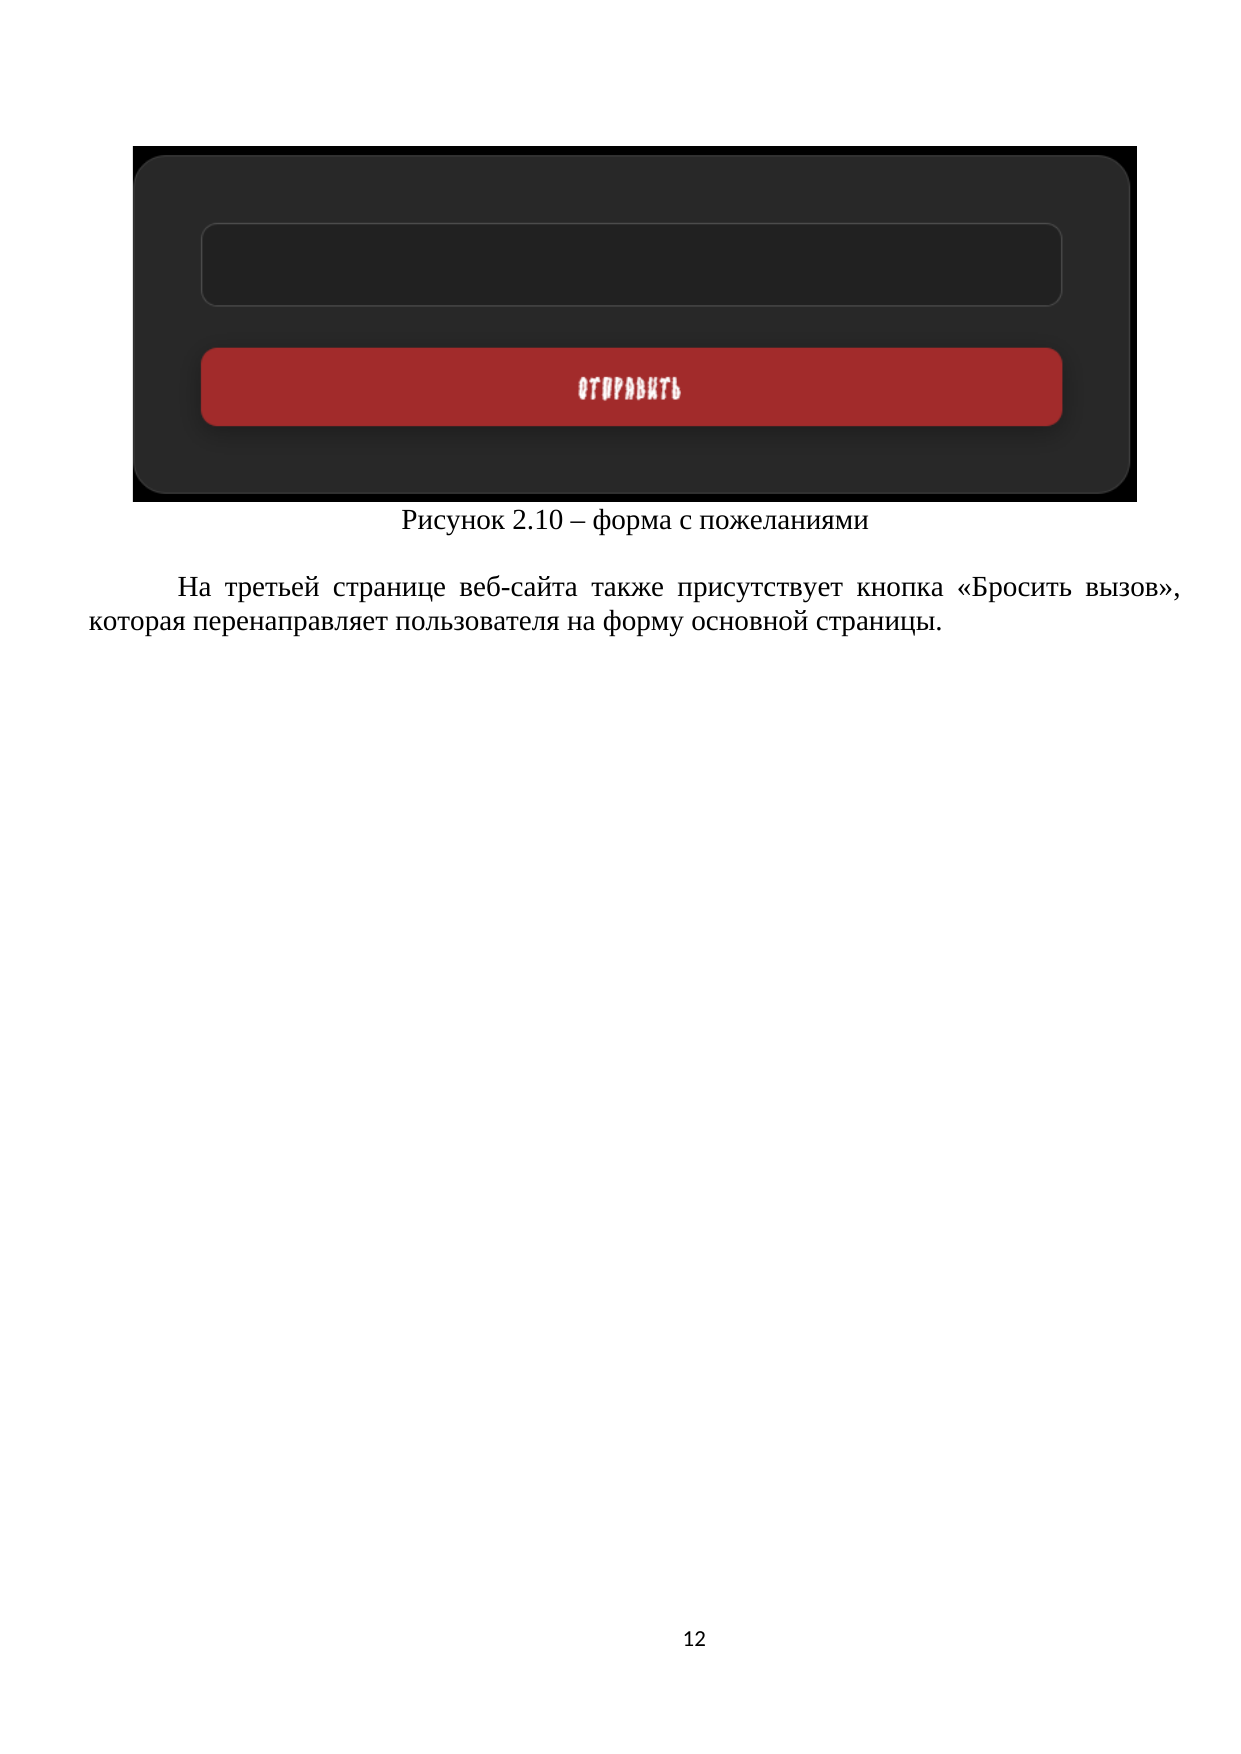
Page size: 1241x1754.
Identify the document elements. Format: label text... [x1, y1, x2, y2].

picture [132, 146, 1137, 502]
text На третьей странице веб-сайта также присутствует кнопка «Бросить вызов», которая перенаправляет пользователя на форму основной страницы. [88, 569, 1181, 636]
